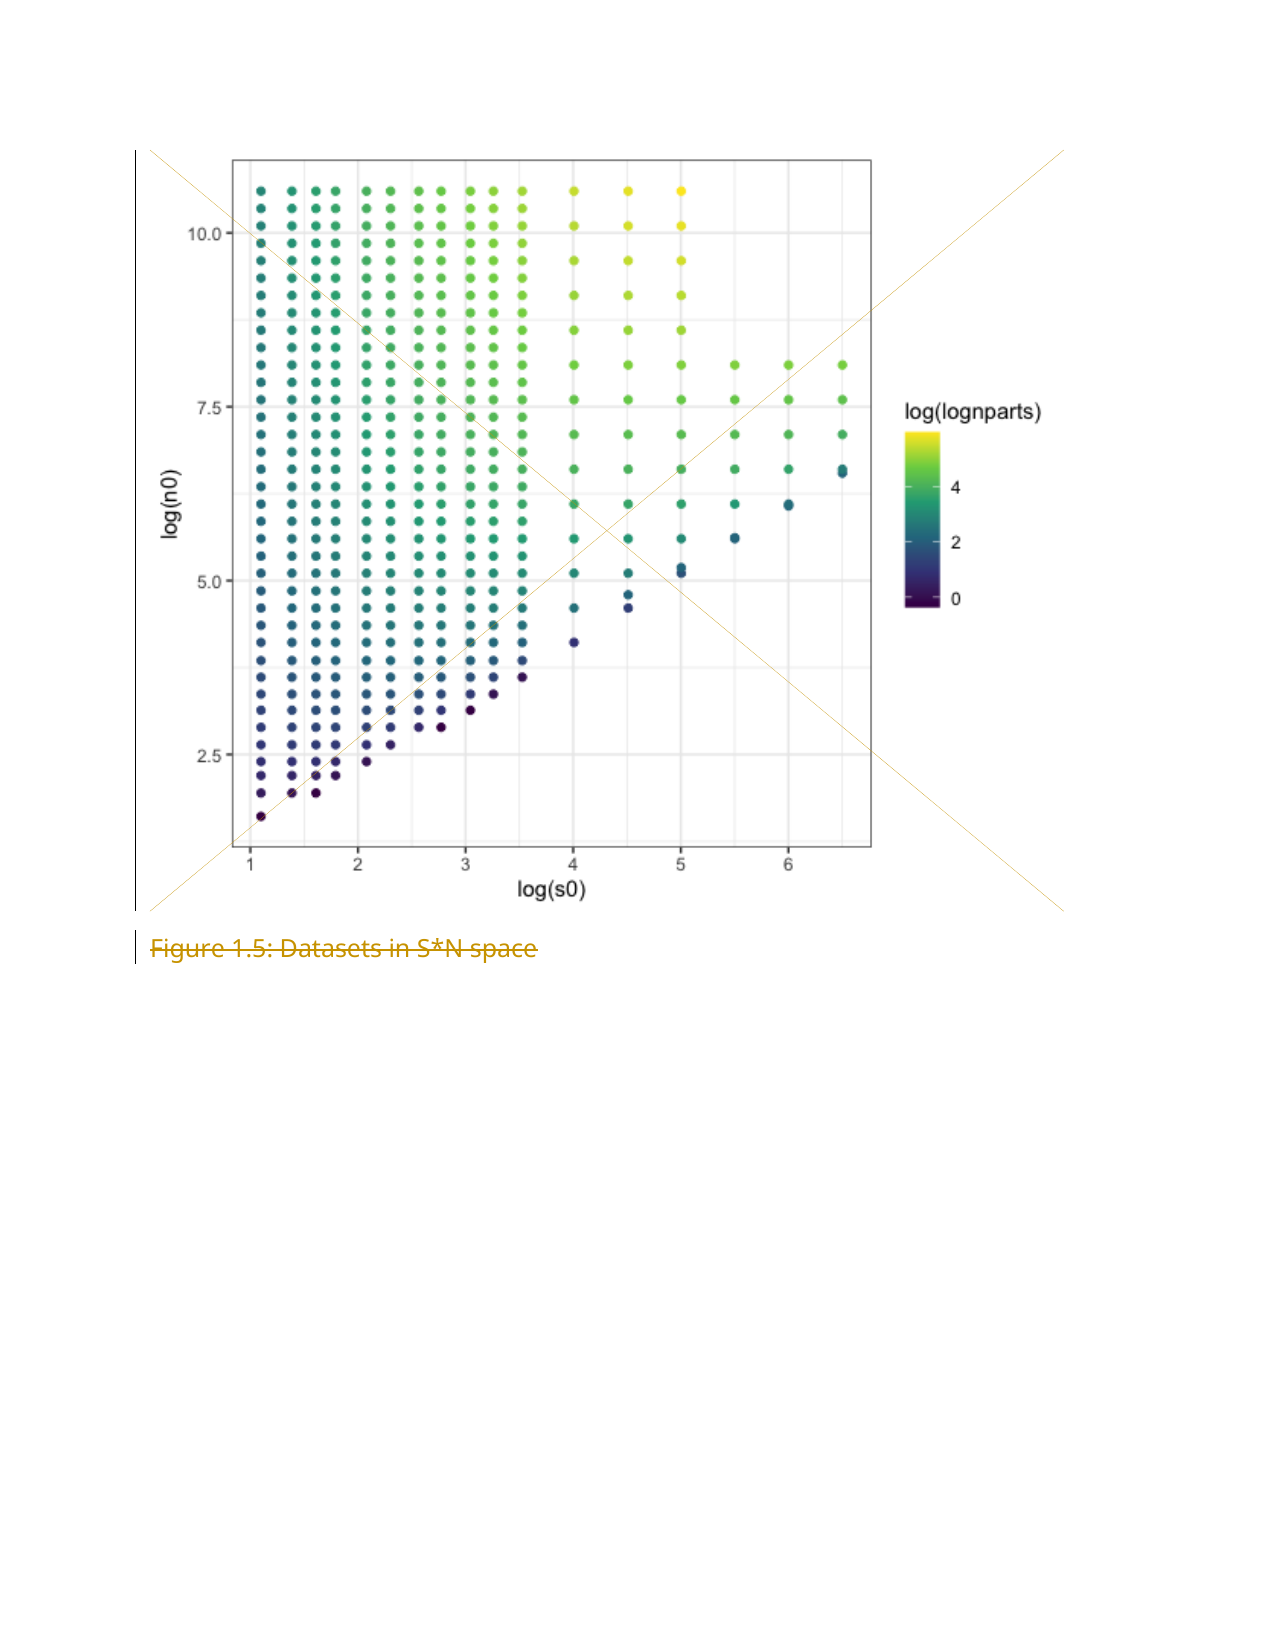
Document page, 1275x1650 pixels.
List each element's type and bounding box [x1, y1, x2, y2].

picture [151, 532, 1063, 912]
picture [608, 151, 1064, 910]
picture [150, 151, 605, 910]
picture [152, 150, 1062, 529]
